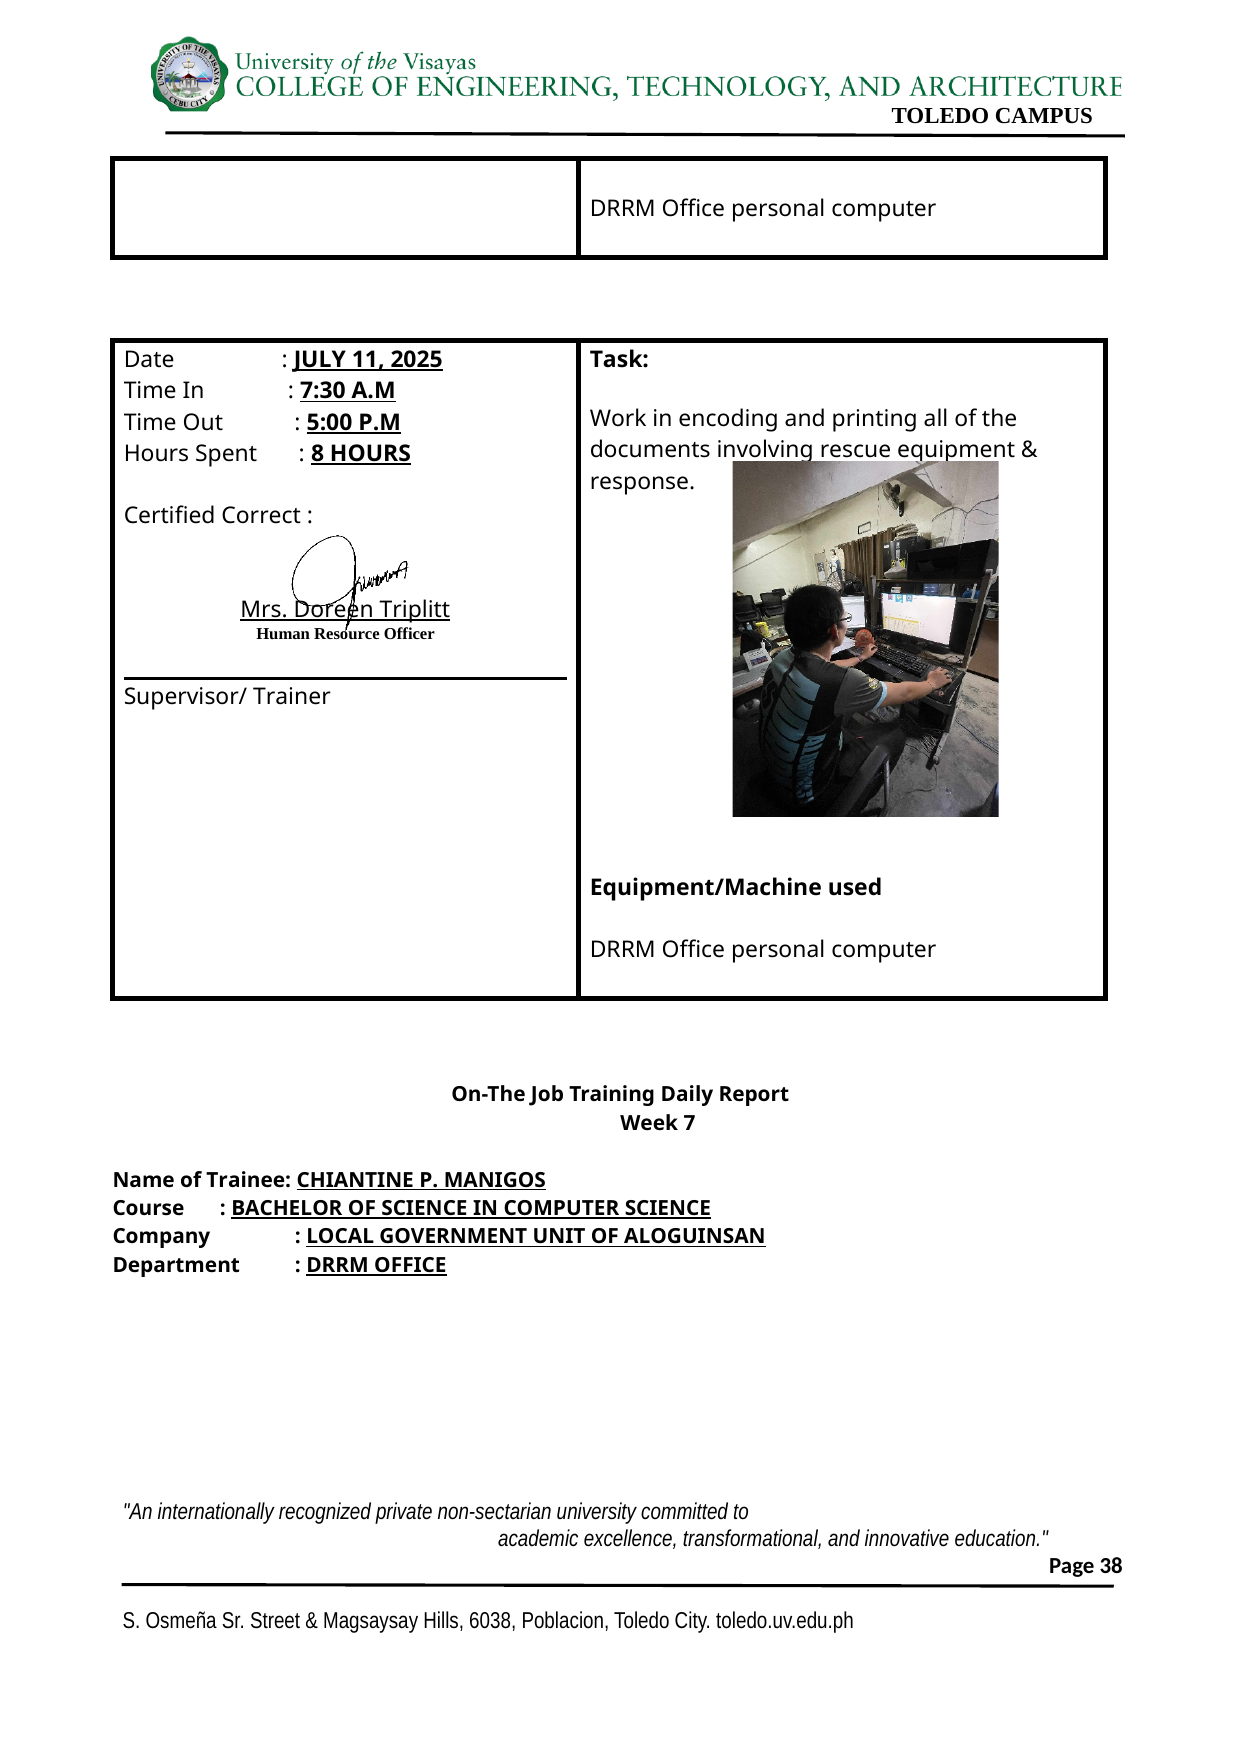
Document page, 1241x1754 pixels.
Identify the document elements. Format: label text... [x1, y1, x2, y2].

list Week 7 [187, 1108, 1128, 1136]
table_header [581, 161, 1103, 255]
text Department : DRRM OFFICE [112, 1250, 1128, 1278]
table_header Date : JULY 11, 2025 Time In : 7:30 A.M Time Out : 5:00 P.M Hours Spent : 8 HOURS Certified Correct : Mrs. Doreen Triplitt Human Resource Officer Supervisor/ Trainer [115, 343, 576, 996]
text On-The Job Training Daily Report [112, 1079, 1128, 1108]
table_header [115, 161, 576, 255]
text Company : LOCAL GOVERNMENT UNIT OF ALOGUINSAN [112, 1222, 1128, 1250]
text Name of Trainee: CHIANTINE P. MANIGOS [112, 1165, 1128, 1193]
picture [149, 36, 1121, 111]
picture [732, 461, 999, 817]
picture [237, 505, 471, 641]
text Course : BACHELOR OF SCIENCE IN COMPUTER SCIENCE [112, 1193, 1128, 1222]
